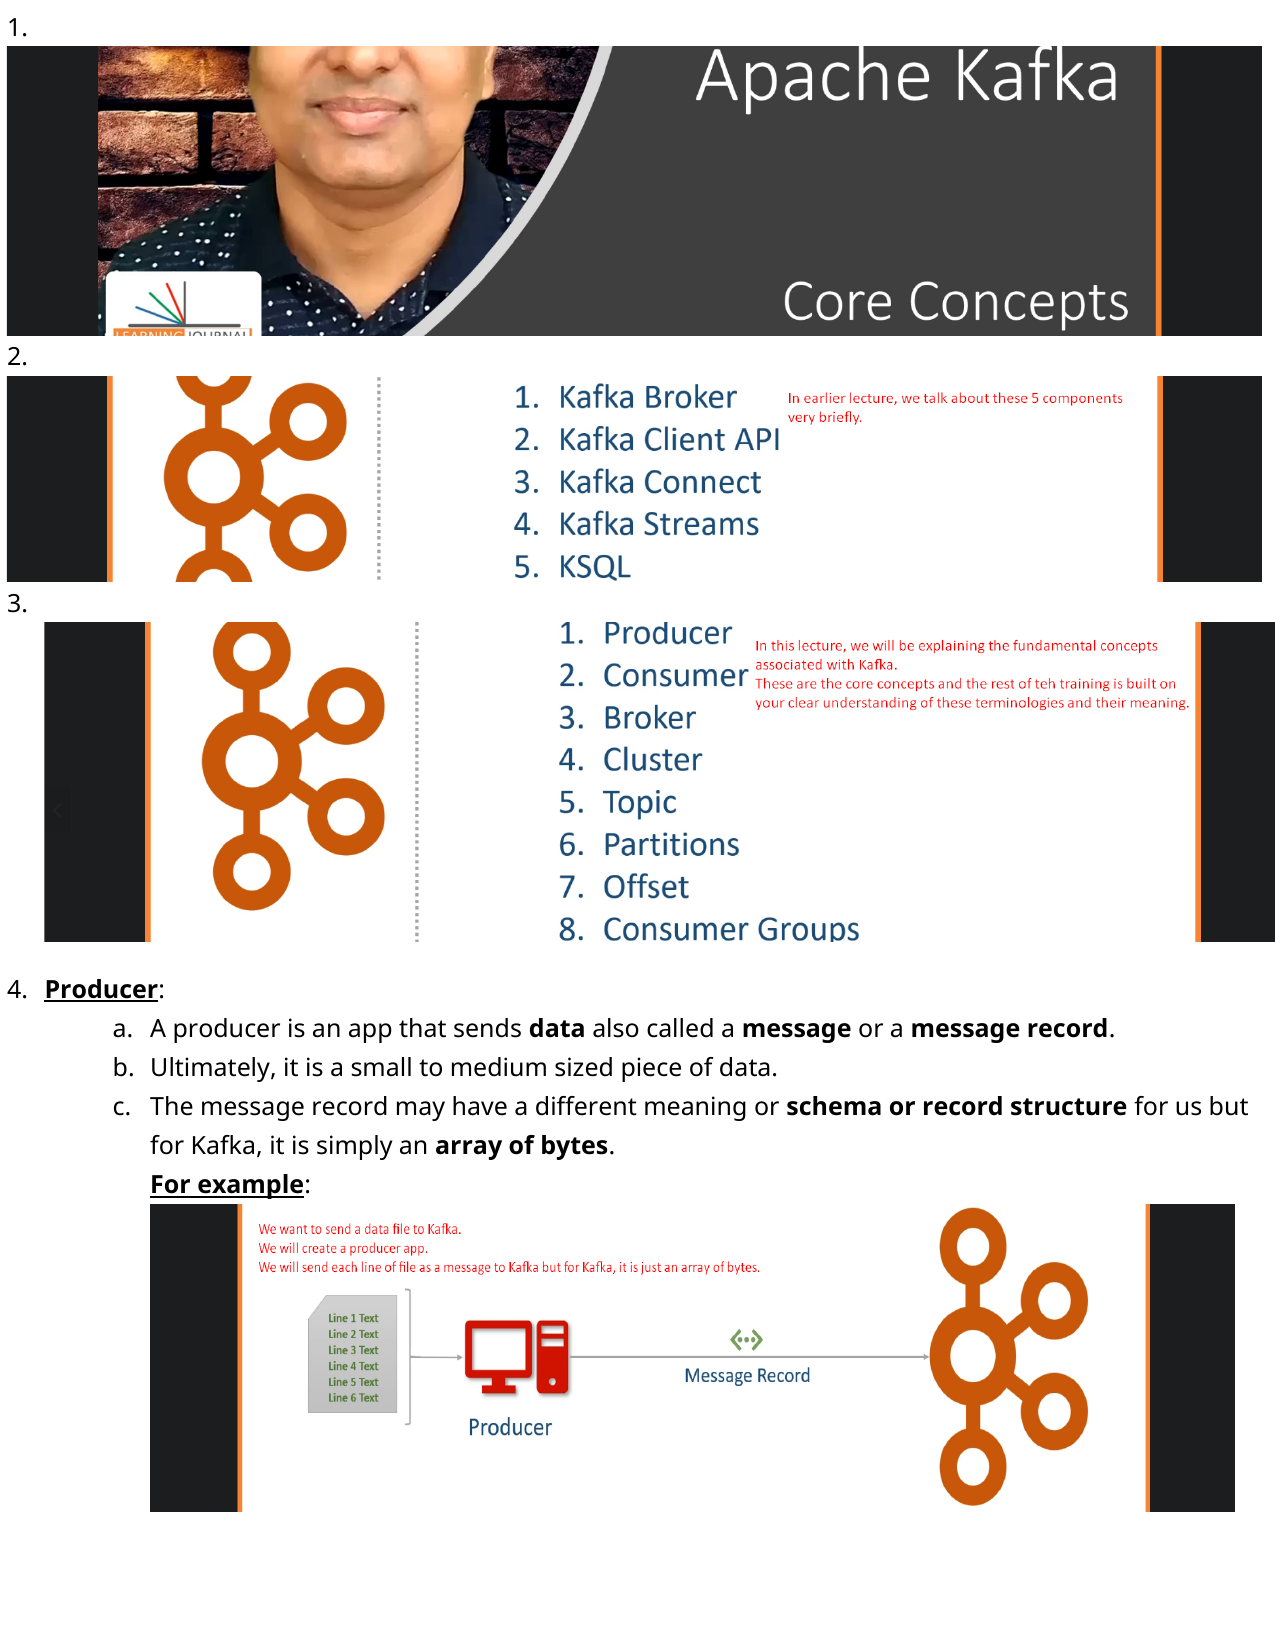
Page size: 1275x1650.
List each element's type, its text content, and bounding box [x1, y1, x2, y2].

list A producer is an app that sends data also called a message or a message record. [112, 1011, 1255, 1044]
picture [44, 622, 1275, 942]
list Producer: [7, 971, 1255, 1005]
picture [6, 46, 1262, 336]
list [112, 1089, 1255, 1511]
list Ultimately, it is a small to medium sized piece of data. [112, 1050, 1255, 1084]
picture [150, 1204, 1235, 1512]
picture [6, 376, 1262, 582]
